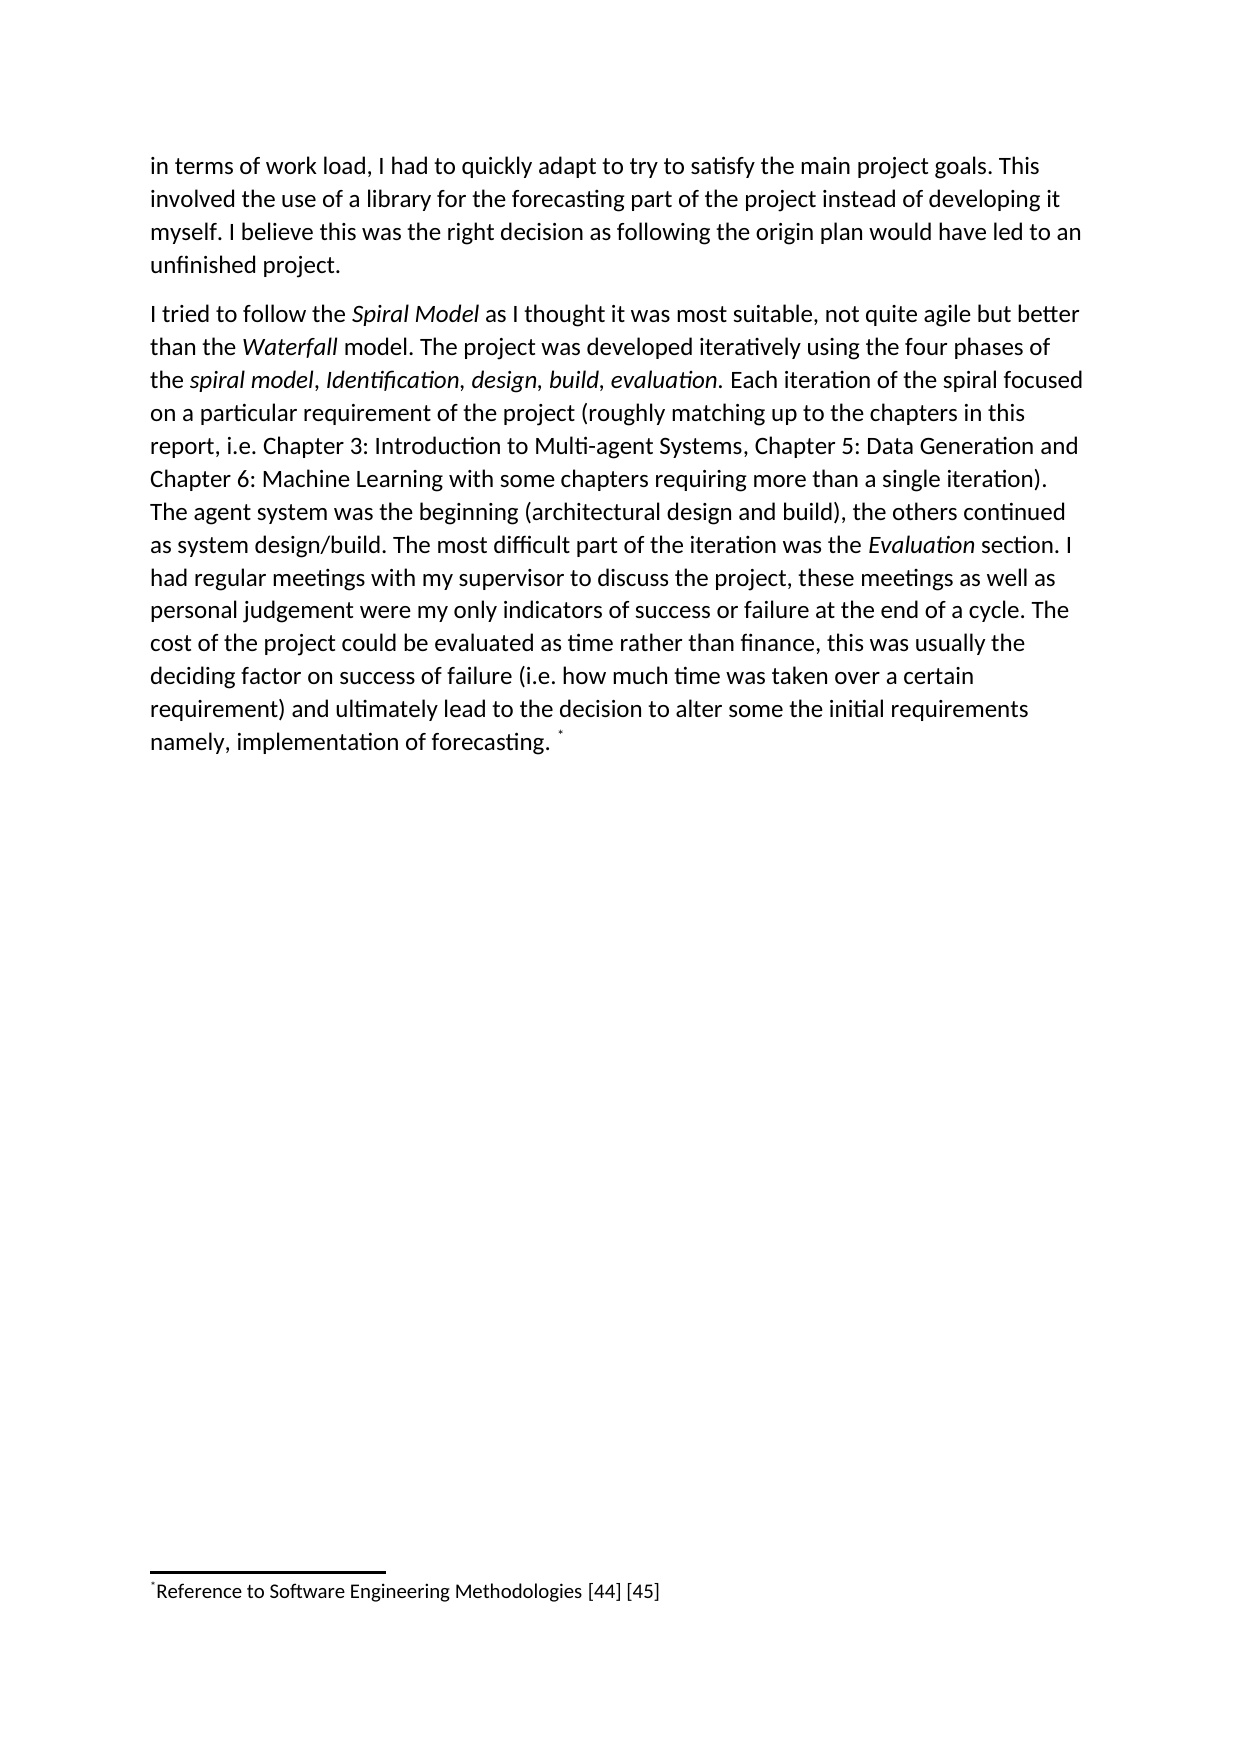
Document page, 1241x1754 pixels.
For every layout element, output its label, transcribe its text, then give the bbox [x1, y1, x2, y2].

text I tried to follow the Spiral Model as I thought it was most suitable, not quite agile but better than the Waterfall model. The project was developed iteratively using the four phases of the spiral model, Identification, design, build, evaluation. Each iteration of the spiral focused on a particular requirement of the project (roughly matching up to the chapters in this report, i.e. Chapter 3, Chapter 5 and Chapter 6, with some chapters requiring more than a single iteration). The agent system was the beginning (architectural design and build), the others continued as system design/build. The most difficult part of the iteration was the Evaluation section. I had regular meetings with my supervisor to discuss the project, these meetings as well as personal judgement were my only indicators of success or failure at the end of a cycle. The cost of the project could be evaluated as time rather than finance, this was usually the deciding factor on success of failure (i.e. how much time was taken over a certain requirement) and ultimately lead to the decision to alter some the initial requirements namely, implementation of forecasting. [150, 298, 1090, 757]
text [150, 150, 1090, 279]
